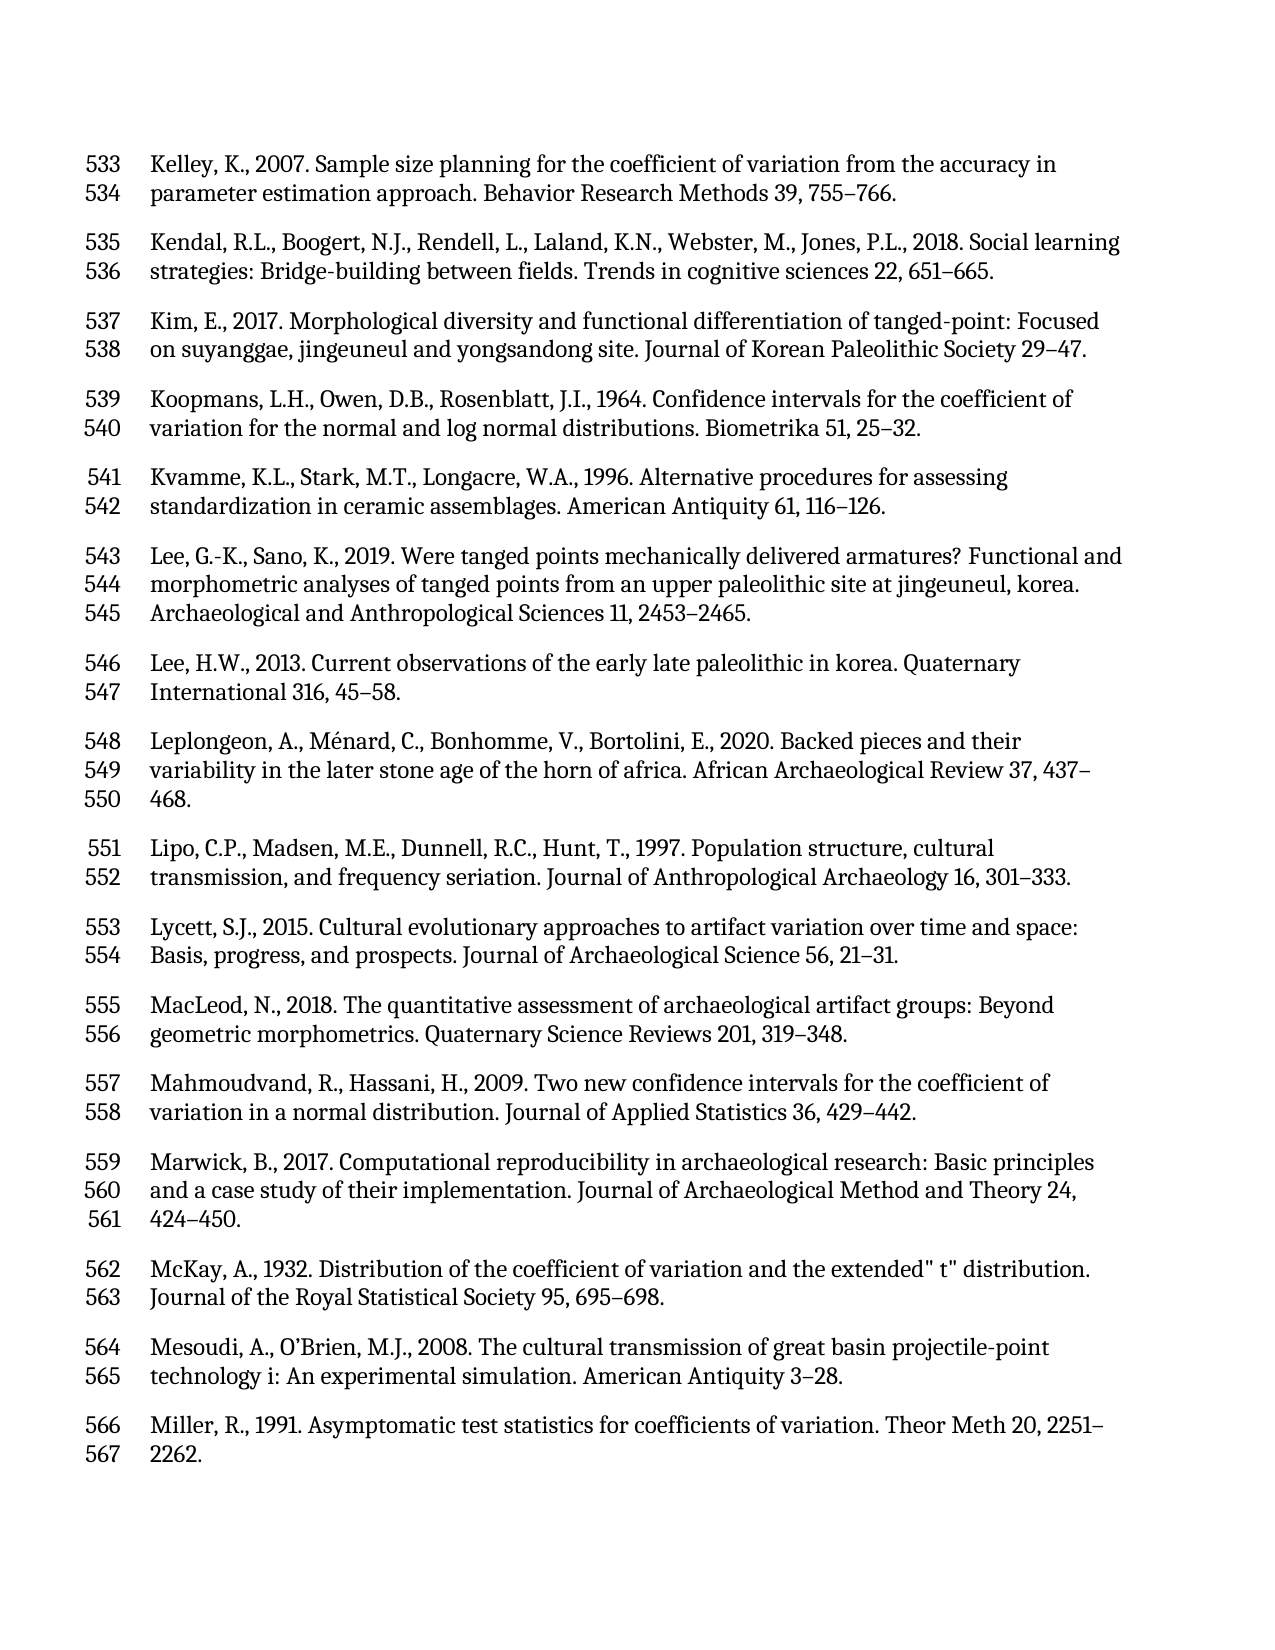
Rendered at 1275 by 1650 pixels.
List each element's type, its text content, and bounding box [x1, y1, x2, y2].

text MacLeod, N., 2018. The quantitative assessment of archaeological artifact groups: Beyond geometric morphometrics. Quaternary Science Reviews 201, 319–348. [150, 991, 1125, 1048]
text Kendal, R.L., Boogert, N.J., Rendell, L., Laland, K.N., Webster, M., Jones, P.L., 2018. Social learning strategies: Bridge-building between fields. Trends in cognitive sciences 22, 651–665. [150, 228, 1125, 286]
text Lipo, C.P., Madsen, M.E., Dunnell, R.C., Hunt, T., 1997. Population structure, cultural transmission, and frequency seriation. Journal of Anthropological Archaeology 16, 301–333. [150, 834, 1125, 892]
text Mesoudi, A., O’Brien, M.J., 2008. The cultural transmission of great basin projectile-point technology i: An experimental simulation. American Antiquity 3–28. [150, 1333, 1125, 1390]
text Lycett, S.J., 2015. Cultural evolutionary approaches to artifact variation over time and space: Basis, progress, and prospects. Journal of Archaeological Science 56, 21–31. [150, 912, 1125, 970]
text Miller, R., 1991. Asymptomatic test statistics for coefficients of variation. Theor Meth 20, 2251–2262. [150, 1411, 1125, 1469]
text Lee, G.-K., Sano, K., 2019. Were tanged points mechanically delivered armatures? Functional and morphometric analyses of tanged points from an upper paleolithic site at jingeuneul, korea. Archaeological and Anthropological Sciences 11, 2453–2465. [150, 542, 1125, 628]
text Koopmans, L.H., Owen, D.B., Rosenblatt, J.I., 1964. Confidence intervals for the coefficient of variation for the normal and log normal distributions. Biometrika 51, 25–32. [150, 385, 1125, 442]
text Kvamme, K.L., Stark, M.T., Longacre, W.A., 1996. Alternative procedures for assessing standardization in ceramic assemblages. American Antiquity 61, 116–126. [150, 463, 1125, 521]
text Kim, E., 2017. Morphological diversity and functional differentiation of tanged-point: Focused on suyanggae, jingeuneul and yongsandong site. Journal of Korean Paleolithic Society 29–47. [150, 307, 1125, 364]
text McKay, A., 1932. Distribution of the coefficient of variation and the extended" t" distribution. Journal of the Royal Statistical Society 95, 695–698. [150, 1254, 1125, 1312]
text Kelley, K., 2007. Sample size planning for the coefficient of variation from the accuracy in parameter estimation approach. Behavior Research Methods 39, 755–766. [150, 150, 1125, 207]
text Lee, H.W., 2013. Current observations of the early late paleolithic in korea. Quaternary International 316, 45–58. [150, 649, 1125, 706]
text Leplongeon, A., Ménard, C., Bonhomme, V., Bortolini, E., 2020. Backed pieces and their variability in the later stone age of the horn of africa. African Archaeological Review 37, 437–468. [150, 727, 1125, 813]
text Marwick, B., 2017. Computational reproducibility in archaeological research: Basic principles and a case study of their implementation. Journal of Archaeological Method and Theory 24, 424–450. [150, 1147, 1125, 1234]
text Mahmoudvand, R., Hassani, H., 2009. Two new confidence intervals for the coefficient of variation in a normal distribution. Journal of Applied Statistics 36, 429–442. [150, 1069, 1125, 1127]
